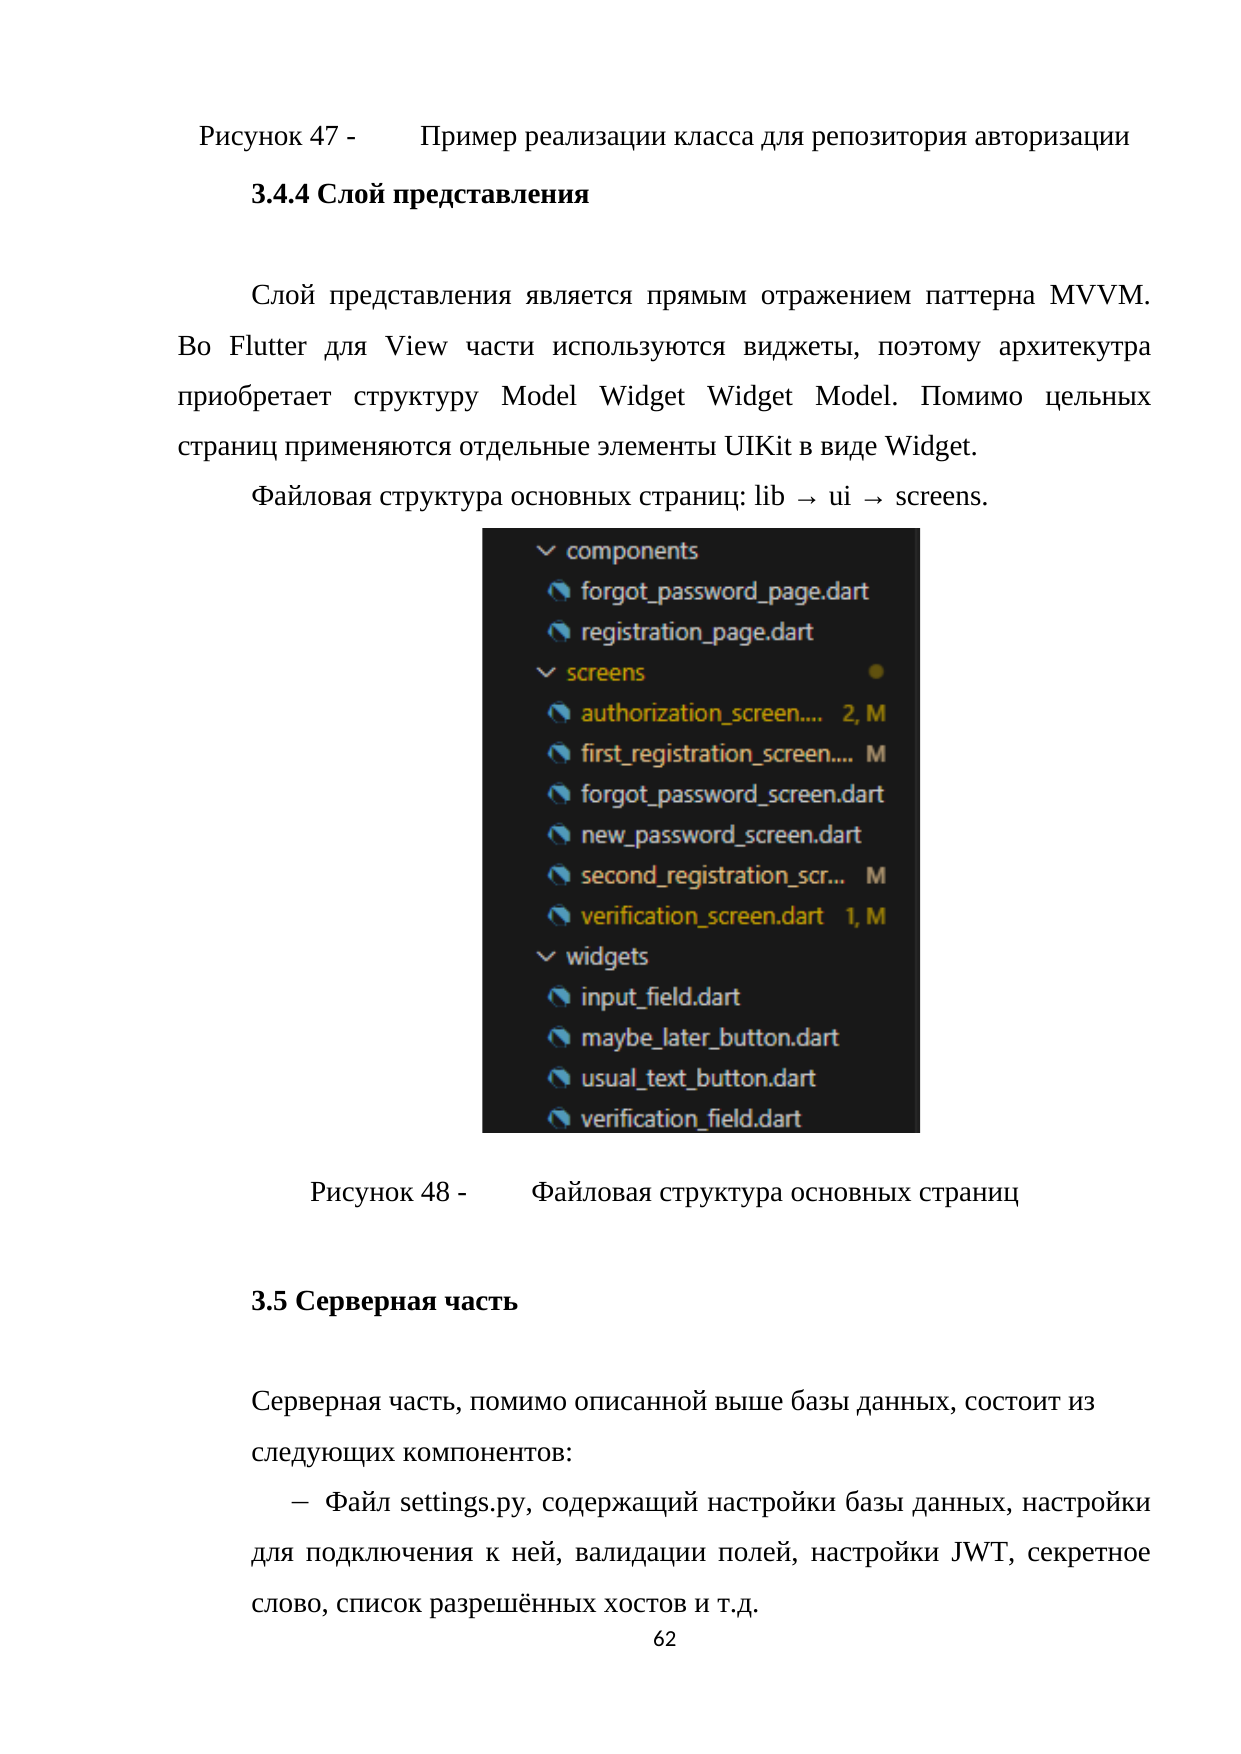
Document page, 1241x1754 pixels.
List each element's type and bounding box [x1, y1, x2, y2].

picture [482, 528, 921, 1133]
